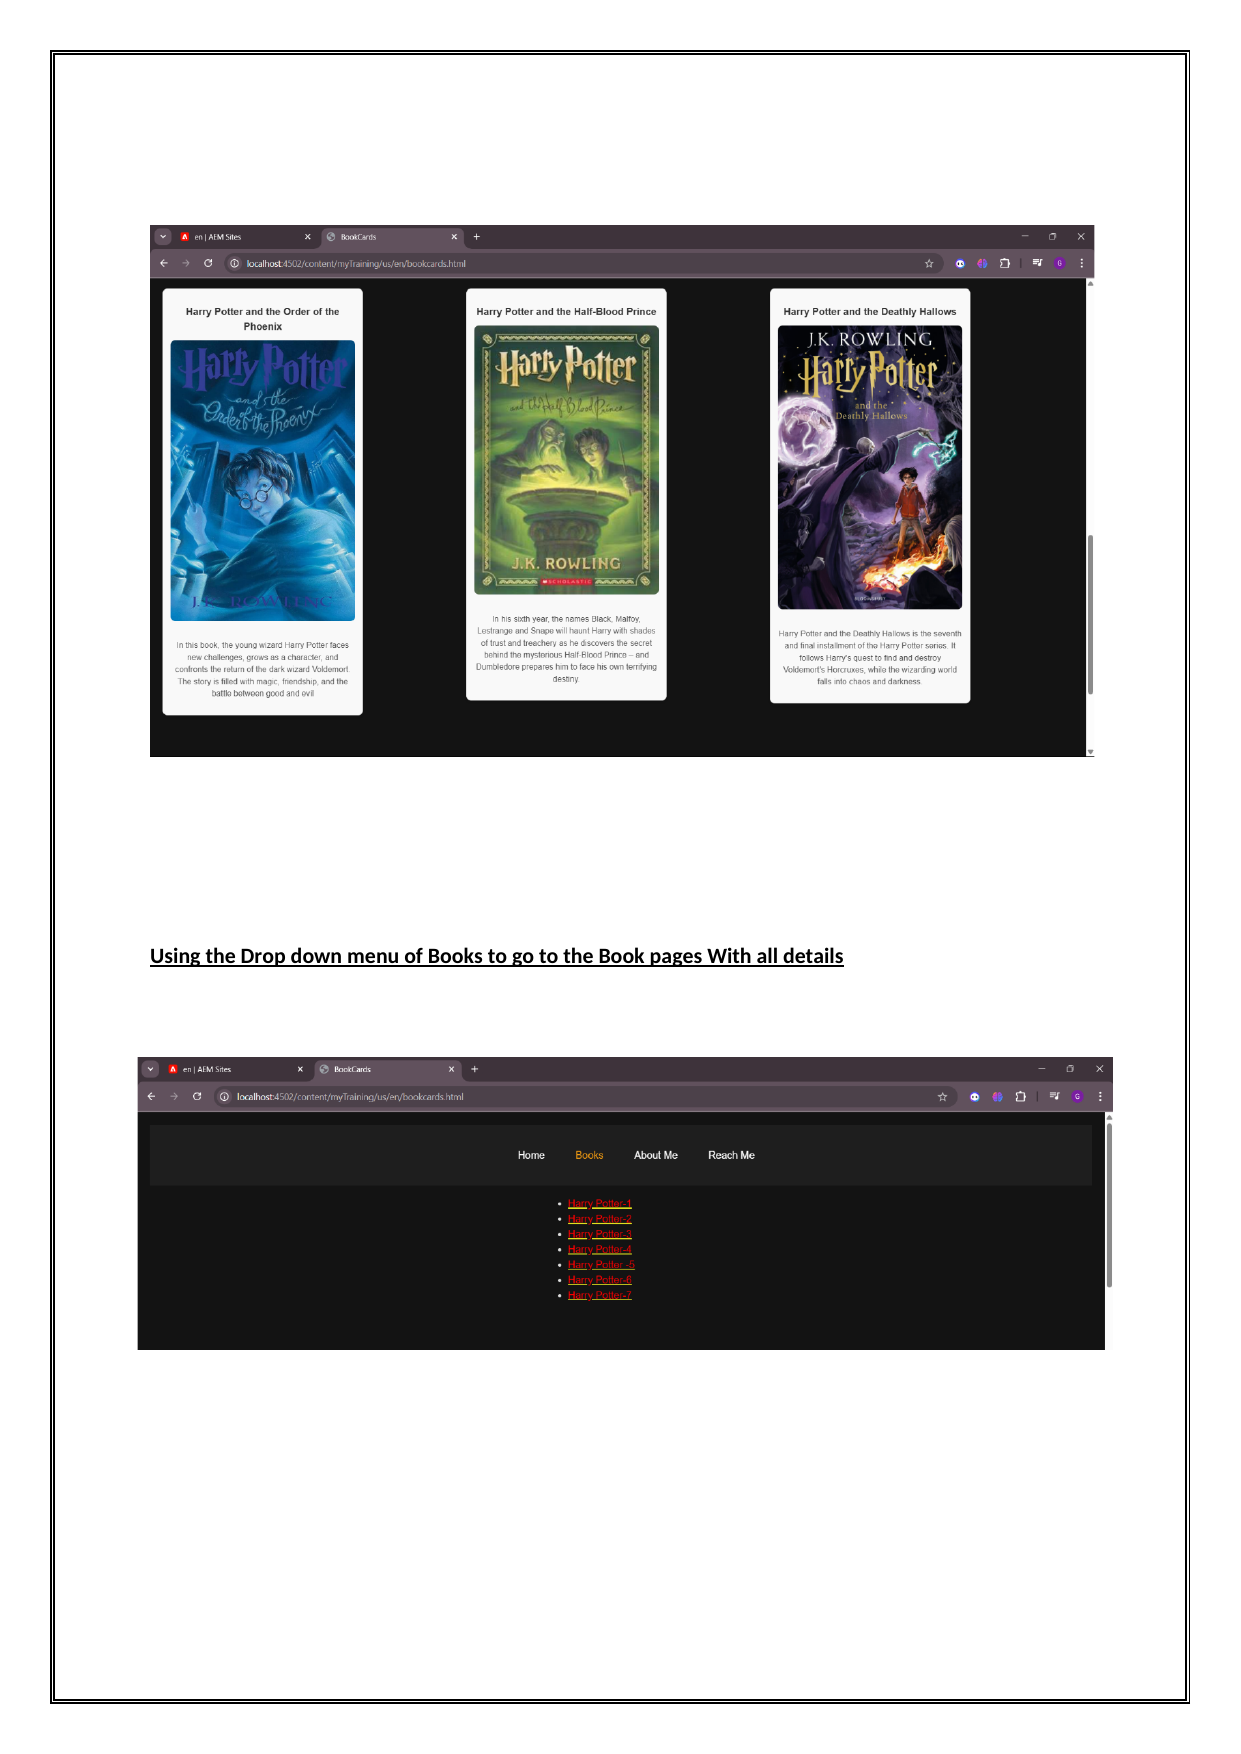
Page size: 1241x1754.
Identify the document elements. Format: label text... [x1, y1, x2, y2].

text Using the Drop down menu of Books to go to the Book pages With all details [150, 942, 1090, 969]
picture [150, 225, 1095, 757]
picture [137, 1057, 1113, 1350]
